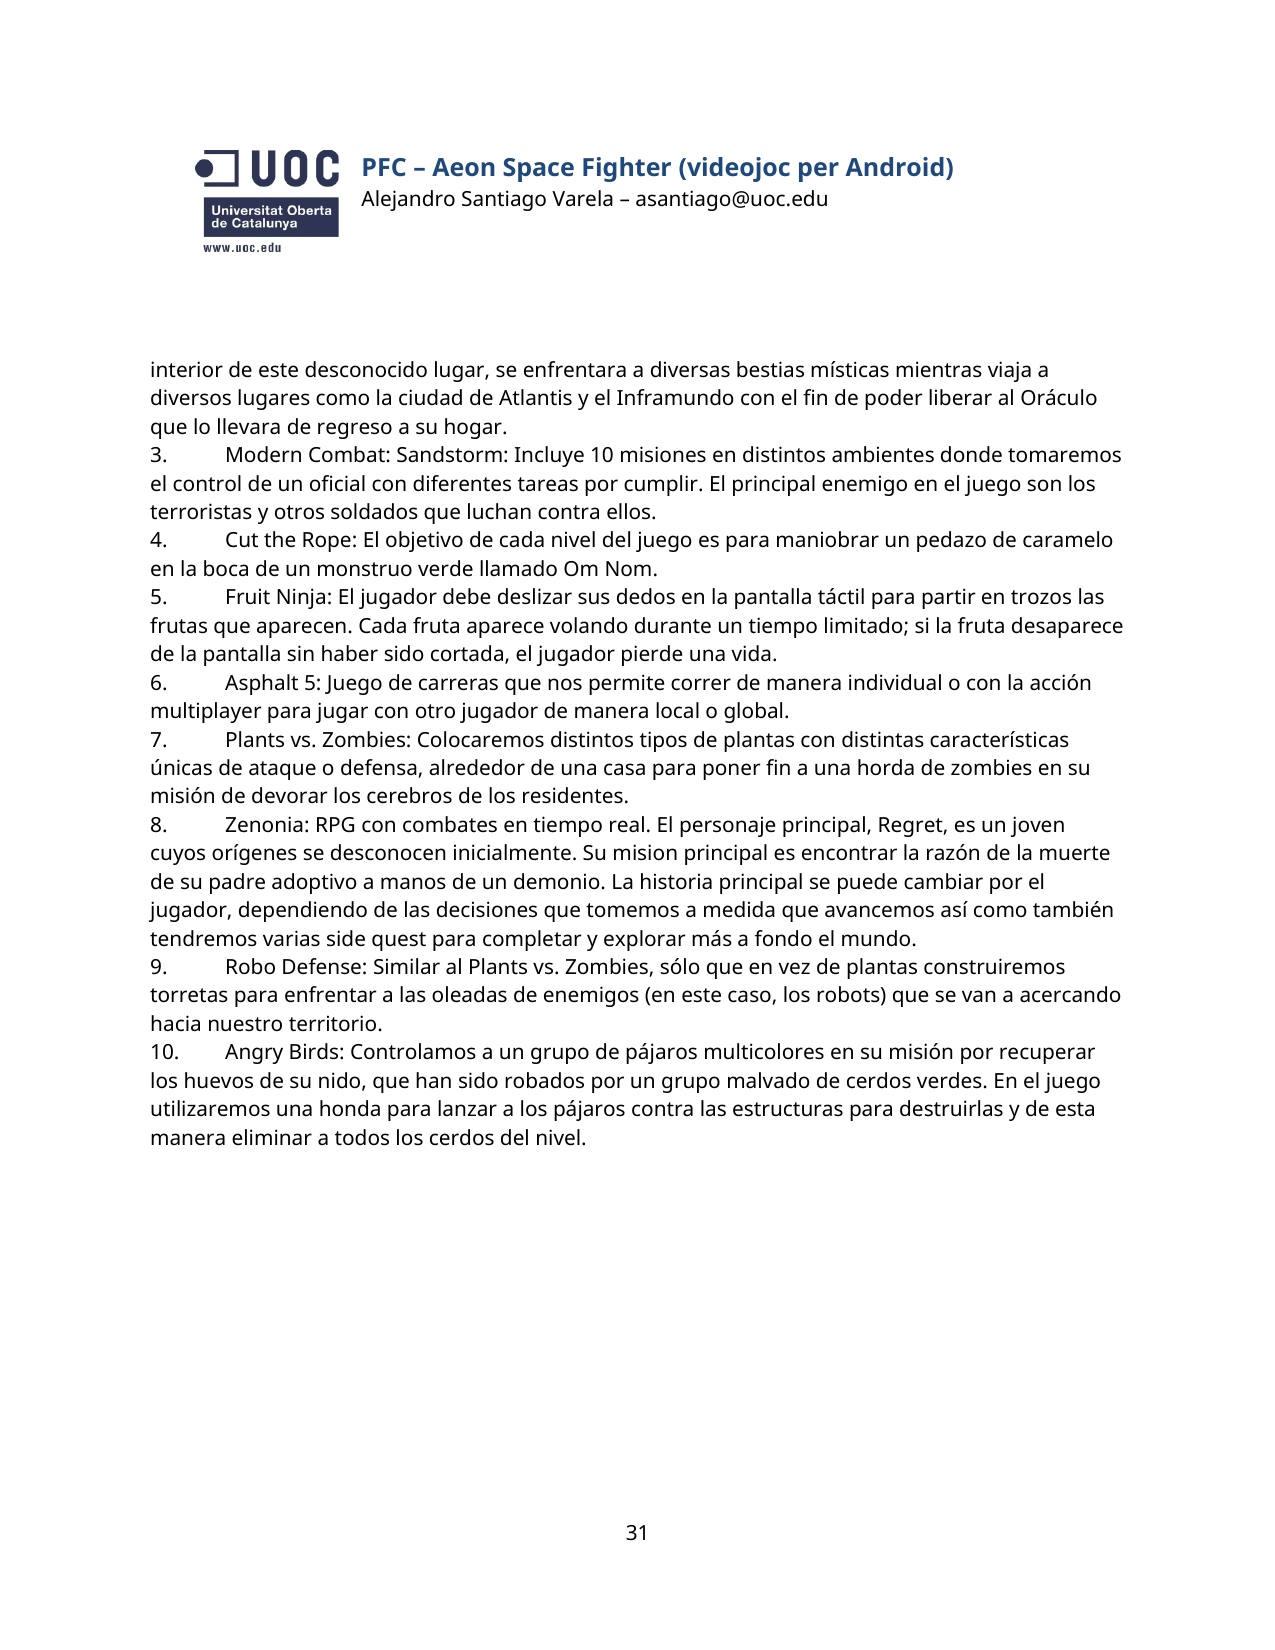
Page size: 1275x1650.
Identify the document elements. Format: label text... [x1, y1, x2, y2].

text 8. Zenonia: RPG con combates en tiempo real. El personaje principal, Regret, es un joven cuyos orígenes se desconocen inicialmente. Su mision principal es encontrar la razón de la muerte de su padre adoptivo a manos de un demonio. La historia principal se puede cambiar por el jugador, dependiendo de las decisiones que tomemos a medida que avancemos así como también tendremos varias side quest para completar y explorar más a fondo el mundo. [150, 810, 1125, 952]
text 3. Modern Combat: Sandstorm: Incluye 10 misiones en distintos ambientes donde tomaremos el control de un oficial con diferentes tareas por cumplir. El principal enemigo en el juego son los terroristas y otros soldados que luchan contra ellos. [150, 440, 1125, 526]
text 7. Plants vs. Zombies: Colocaremos distintos tipos de plantas con distintas características únicas de ataque o defensa, alrededor de una casa para poner fin a una horda de zombies en su misión de devorar los cerebros de los residentes. [150, 725, 1125, 810]
text 4. Cut the Rope: El objetivo de cada nivel del juego es para maniobrar un pedazo de caramelo en la boca de un monstruo verde llamado Om Nom. [150, 526, 1125, 582]
text 10. Angry Birds: Controlamos a un grupo de pájaros multicolores en su misión por recuperar los huevos de su nido, que han sido robados por un grupo malvado de cerdos verdes. En el juego utilizaremos una honda para lanzar a los pájaros contra las estructuras para destruirlas y de esta manera eliminar a todos los cerdos del nivel. [150, 1037, 1125, 1151]
picture [195, 150, 339, 252]
text 9. Robo Defense: Similar al Plants vs. Zombies, sólo que en vez de plantas construiremos torretas para enfrentar a las oleadas de enemigos (en este caso, los robots) que se van a acercando hacia nuestro territorio. [150, 952, 1125, 1037]
text 6. Asphalt 5: Juego de carreras que nos permite correr de manera individual o con la acción multiplayer para jugar con otro jugador de manera local o global. [150, 668, 1125, 725]
text 5. Fruit Ninja: El jugador debe deslizar sus dedos en la pantalla táctil para partir en trozos las frutas que aparecen. Cada fruta aparece volando durante un tiempo limitado; si la fruta desaparece de la pantalla sin haber sido cortada, el jugador pierde una vida. [150, 582, 1125, 668]
